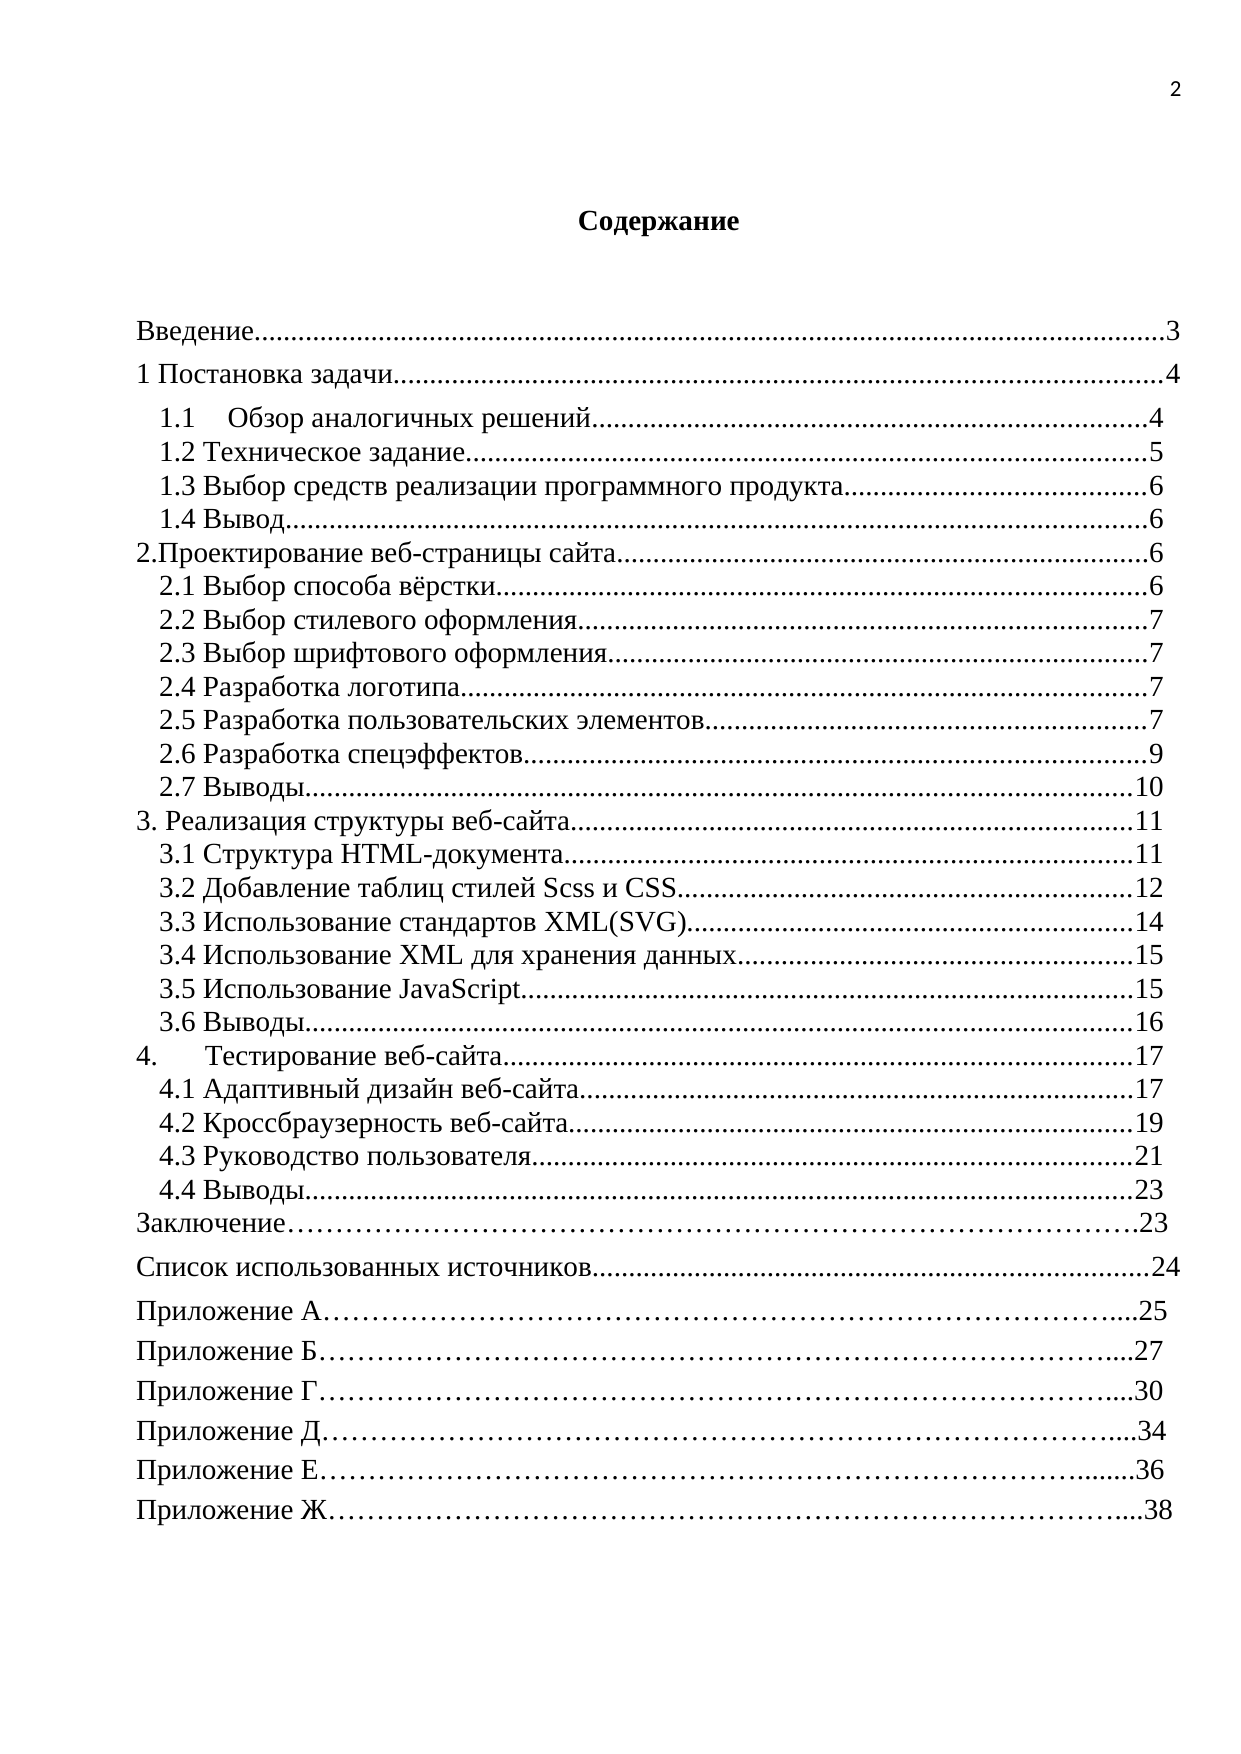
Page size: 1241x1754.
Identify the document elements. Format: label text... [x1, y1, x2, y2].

text Содержание [136, 203, 1181, 237]
